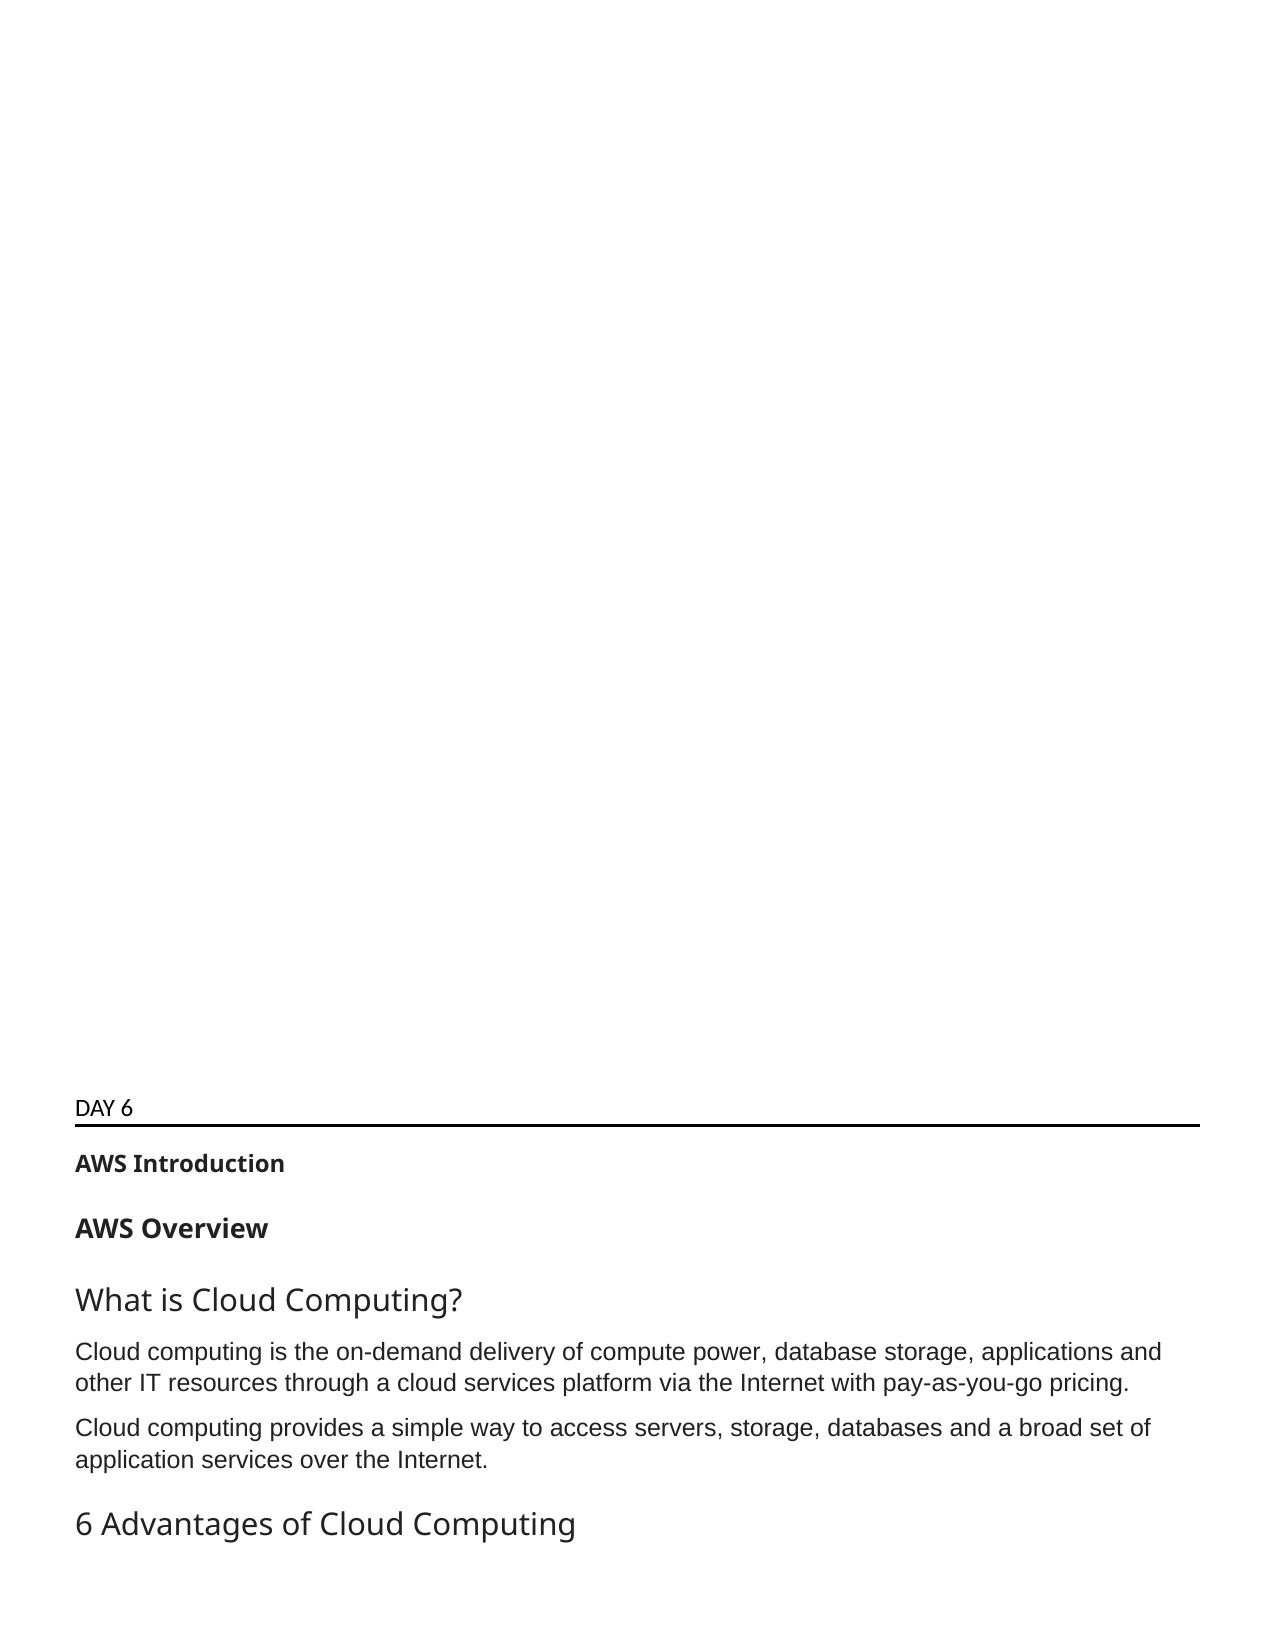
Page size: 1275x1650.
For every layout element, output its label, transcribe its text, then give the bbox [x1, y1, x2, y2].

subtitle AWS Overview [75, 1210, 1200, 1247]
text DAY 6 [75, 1092, 1200, 1124]
text Cloud computing provides a simple way to access servers, storage, databases and a broad set of application services over the Internet. [75, 1411, 1200, 1473]
subtitle 6 Advantages of Cloud Computing [75, 1502, 1200, 1544]
text AWS Introduction [75, 1146, 1200, 1179]
text Cloud computing is the on-demand delivery of compute power, database storage, applications and other IT resources through a cloud services platform via the Internet with pay-as-you-go pricing. [75, 1334, 1200, 1397]
subtitle What is Cloud Computing? [75, 1278, 1200, 1320]
